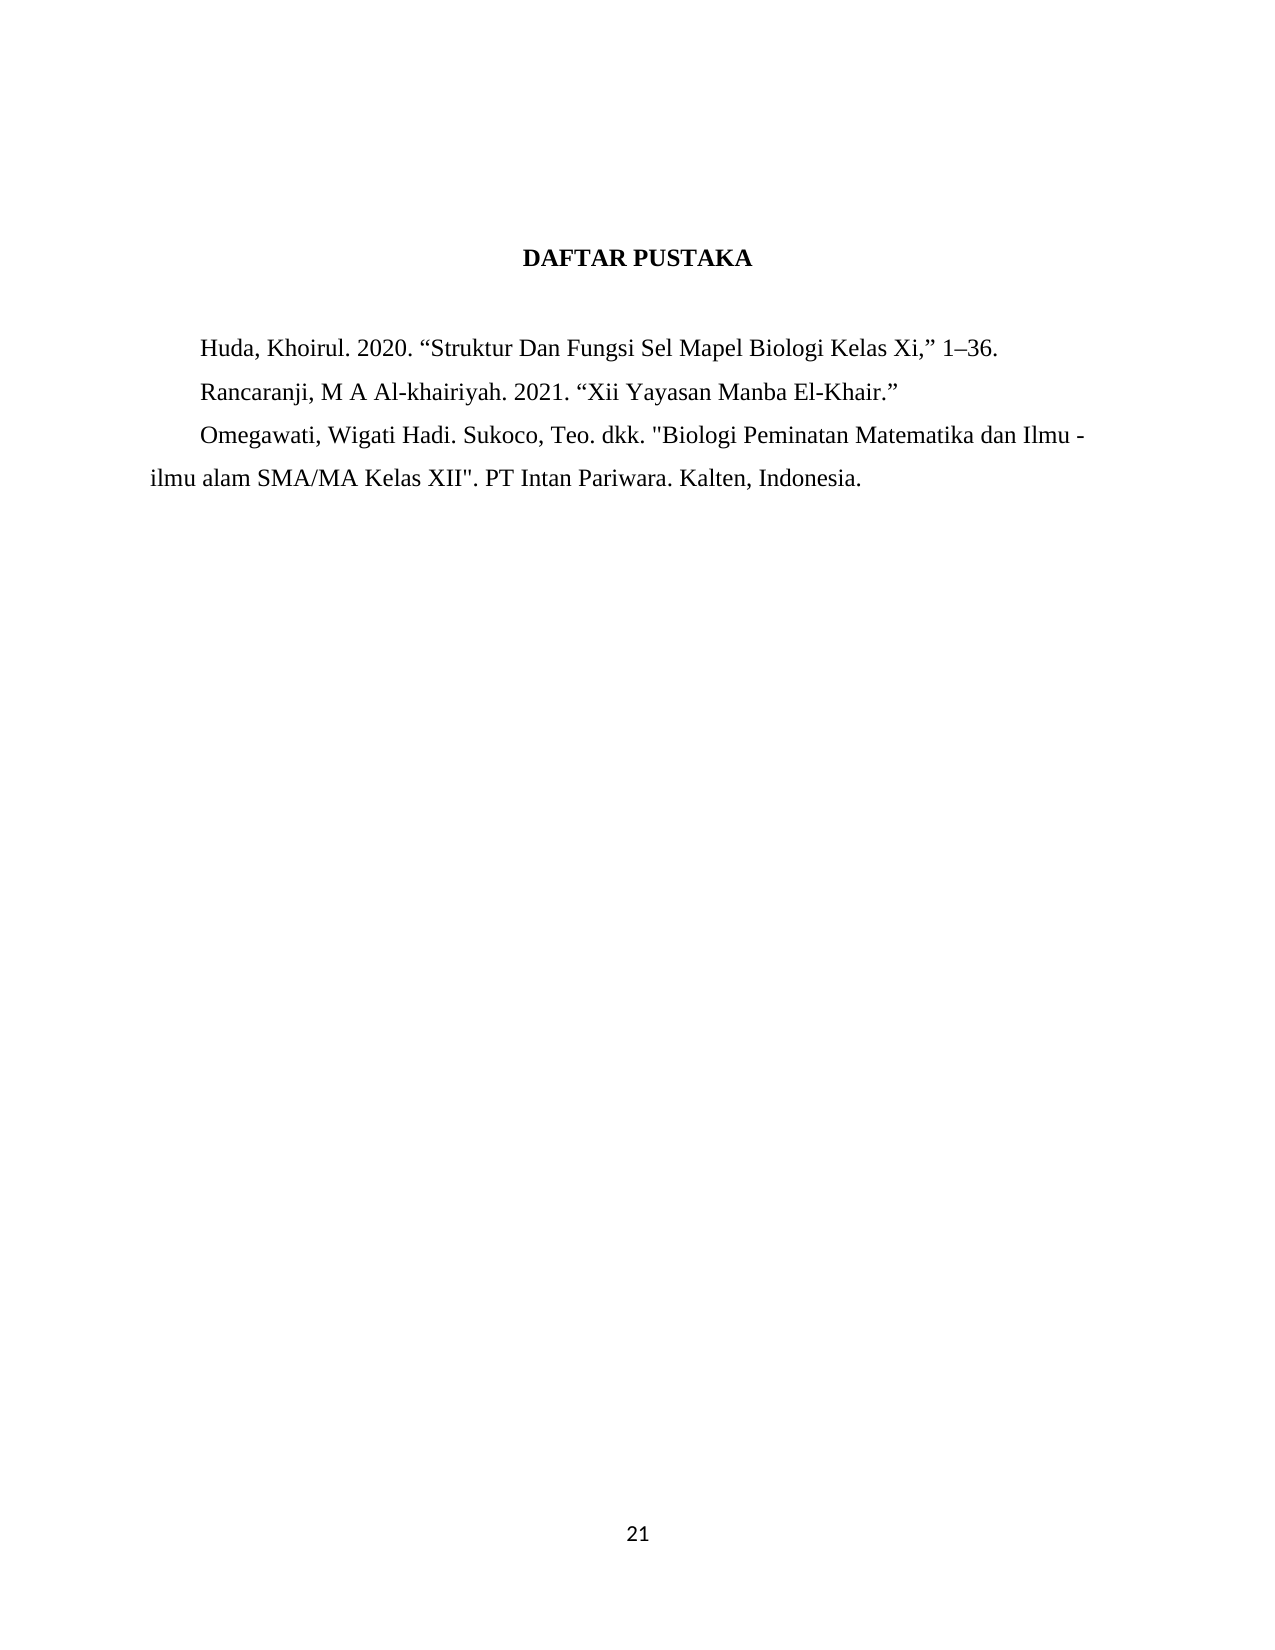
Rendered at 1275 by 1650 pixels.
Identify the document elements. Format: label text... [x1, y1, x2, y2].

text Omegawati, Wigati Hadi. Sukoco, Teo. dkk. "Biologi Peminatan Matematika dan Ilmu - ilmu alam SMA/MA Kelas XII". PT Intan Pariwara. Kalten, Indonesia. [150, 420, 1125, 492]
subtitle DAFTAR PUSTAKA [150, 243, 1125, 272]
text Huda, Khoirul. 2020. “Struktur Dan Fungsi Sel Mapel Biologi Kelas Xi,” 1–36. [150, 333, 1125, 362]
text Rancaranji, M A Al-khairiyah. 2021. “Xii Yayasan Manba El-Khair.” [150, 377, 1125, 405]
